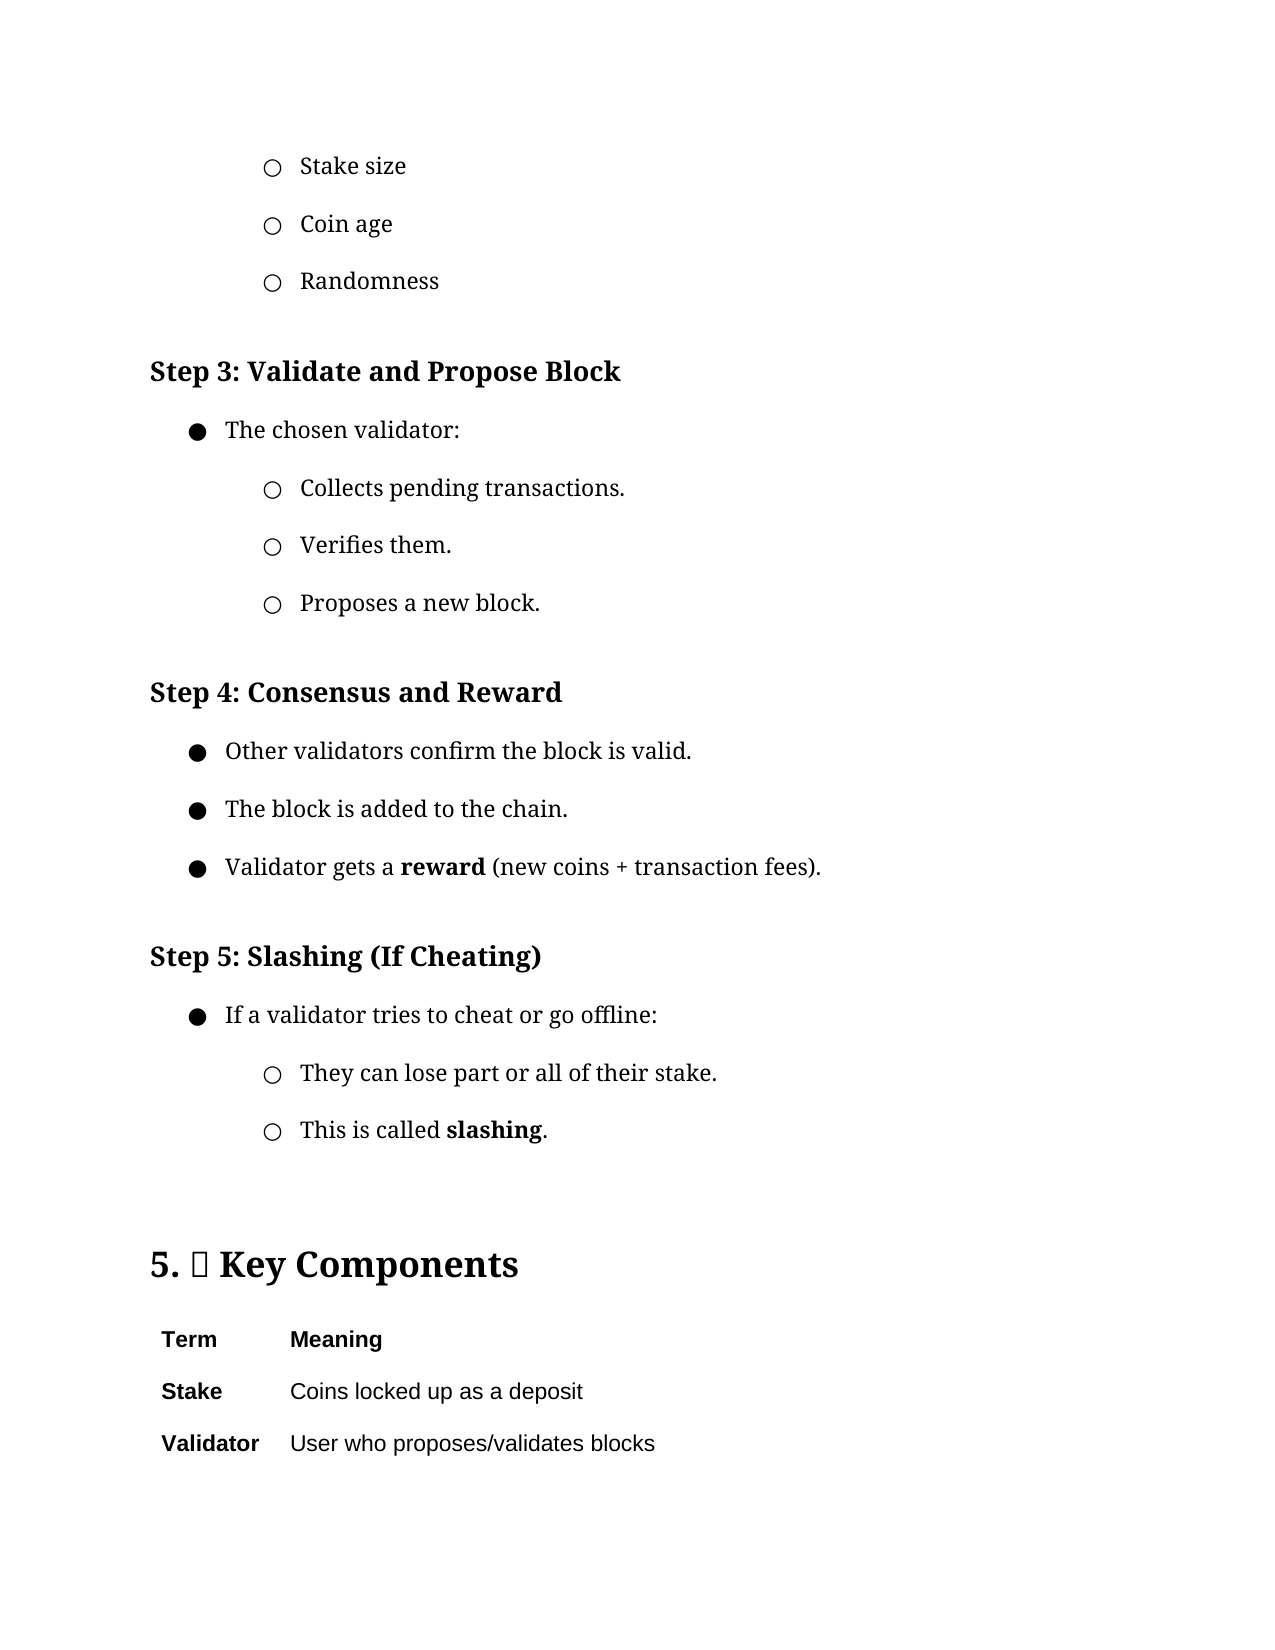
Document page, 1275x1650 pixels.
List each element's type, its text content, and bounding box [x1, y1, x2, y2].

subtitle 5. 🧩 Key Components [150, 1239, 1125, 1288]
subtitle Step 5: Slashing (If Cheating) [150, 937, 1125, 974]
list If a validator tries to cheat or go offline: [187, 999, 1125, 1057]
list Collects pending transactions. [262, 471, 1125, 529]
list This is called slashing. [262, 1114, 1125, 1146]
list The chosen validator: [187, 414, 1125, 471]
table_cell Coins locked up as a deposit [279, 1378, 932, 1430]
list The block is added to the chain. [187, 793, 1125, 851]
list They can lose part or all of their stake. [262, 1057, 1125, 1114]
list Validator gets a reward (new coins + transaction fees). [187, 851, 1125, 908]
list Randomness [262, 265, 1125, 323]
list Stake size [262, 150, 1125, 208]
list Proposes a new block. [262, 587, 1125, 644]
list Other validators confirm the block is valid. [187, 735, 1125, 793]
table_cell Validator [150, 1430, 278, 1482]
table_header Meaning [279, 1326, 932, 1378]
list Coin age [262, 208, 1125, 265]
subtitle Step 3: Validate and Propose Block [150, 352, 1125, 389]
table_cell Stake [150, 1378, 278, 1430]
table_header Term [150, 1326, 278, 1378]
list Verifies them. [262, 529, 1125, 587]
subtitle Step 4: Consensus and Reward [150, 673, 1125, 710]
table_cell User who proposes/validates blocks [279, 1430, 932, 1482]
